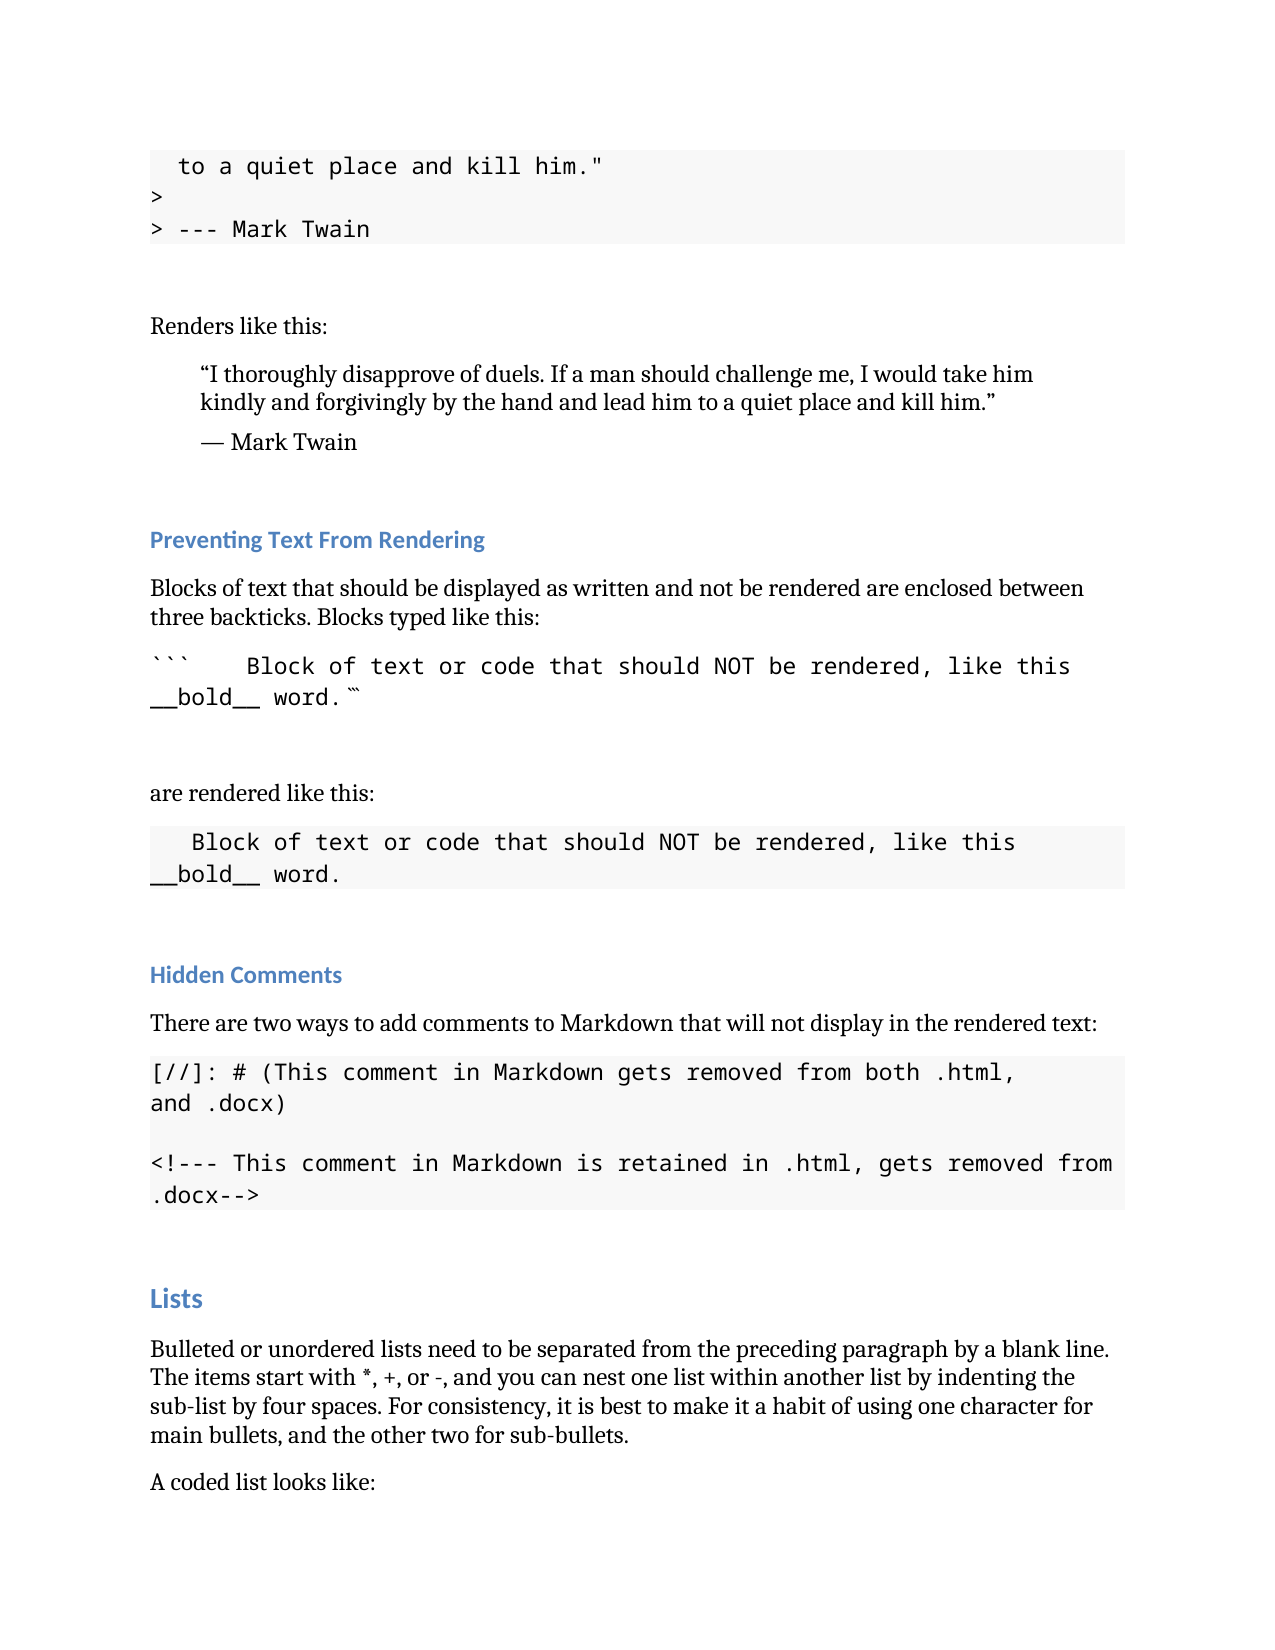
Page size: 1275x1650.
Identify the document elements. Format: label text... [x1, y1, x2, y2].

text Block of text or code that should NOT be rendered, like this __bold__ word. [150, 826, 1125, 889]
text [//]: # (This comment in Markdown gets removed from both .html, and .docx) <!--- This comment in Markdown is retained in .html, gets removed from .docx--> [150, 1056, 1125, 1210]
text “I thoroughly disapprove of duels. If a man should challenge me, I would take him kindly and forgivingly by the hand and lead him to a quiet place and kill him.” [200, 359, 1075, 417]
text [150, 150, 1125, 244]
text Renders like this: [150, 312, 1125, 341]
subtitle Lists [150, 1280, 1125, 1316]
subtitle Hidden Comments [150, 959, 1125, 990]
text are rendered like this: [150, 779, 1125, 808]
subtitle Preventing Text From Rendering [150, 524, 1125, 555]
text Bulleted or unordered lists need to be separated from the preceding paragraph by a blank line. The items start with *, +, or -, and you can nest one list within another list by indenting the sub-list by four spaces. For consistency, it is best to make it a habit of using one character for main bullets, and the other two for sub-bullets. [150, 1334, 1125, 1449]
text ``` Block of text or code that should NOT be rendered, like this __bold__ word. ``` [150, 650, 1125, 713]
text Blocks of text that should be displayed as written and not be rendered are enclosed between three backticks. Blocks typed like this: [150, 574, 1125, 631]
text A coded list looks like: [150, 1468, 1125, 1497]
text There are two ways to add comments to Markdown that will not display in the rendered text: [150, 1008, 1125, 1037]
text — Mark Twain [200, 427, 1075, 456]
